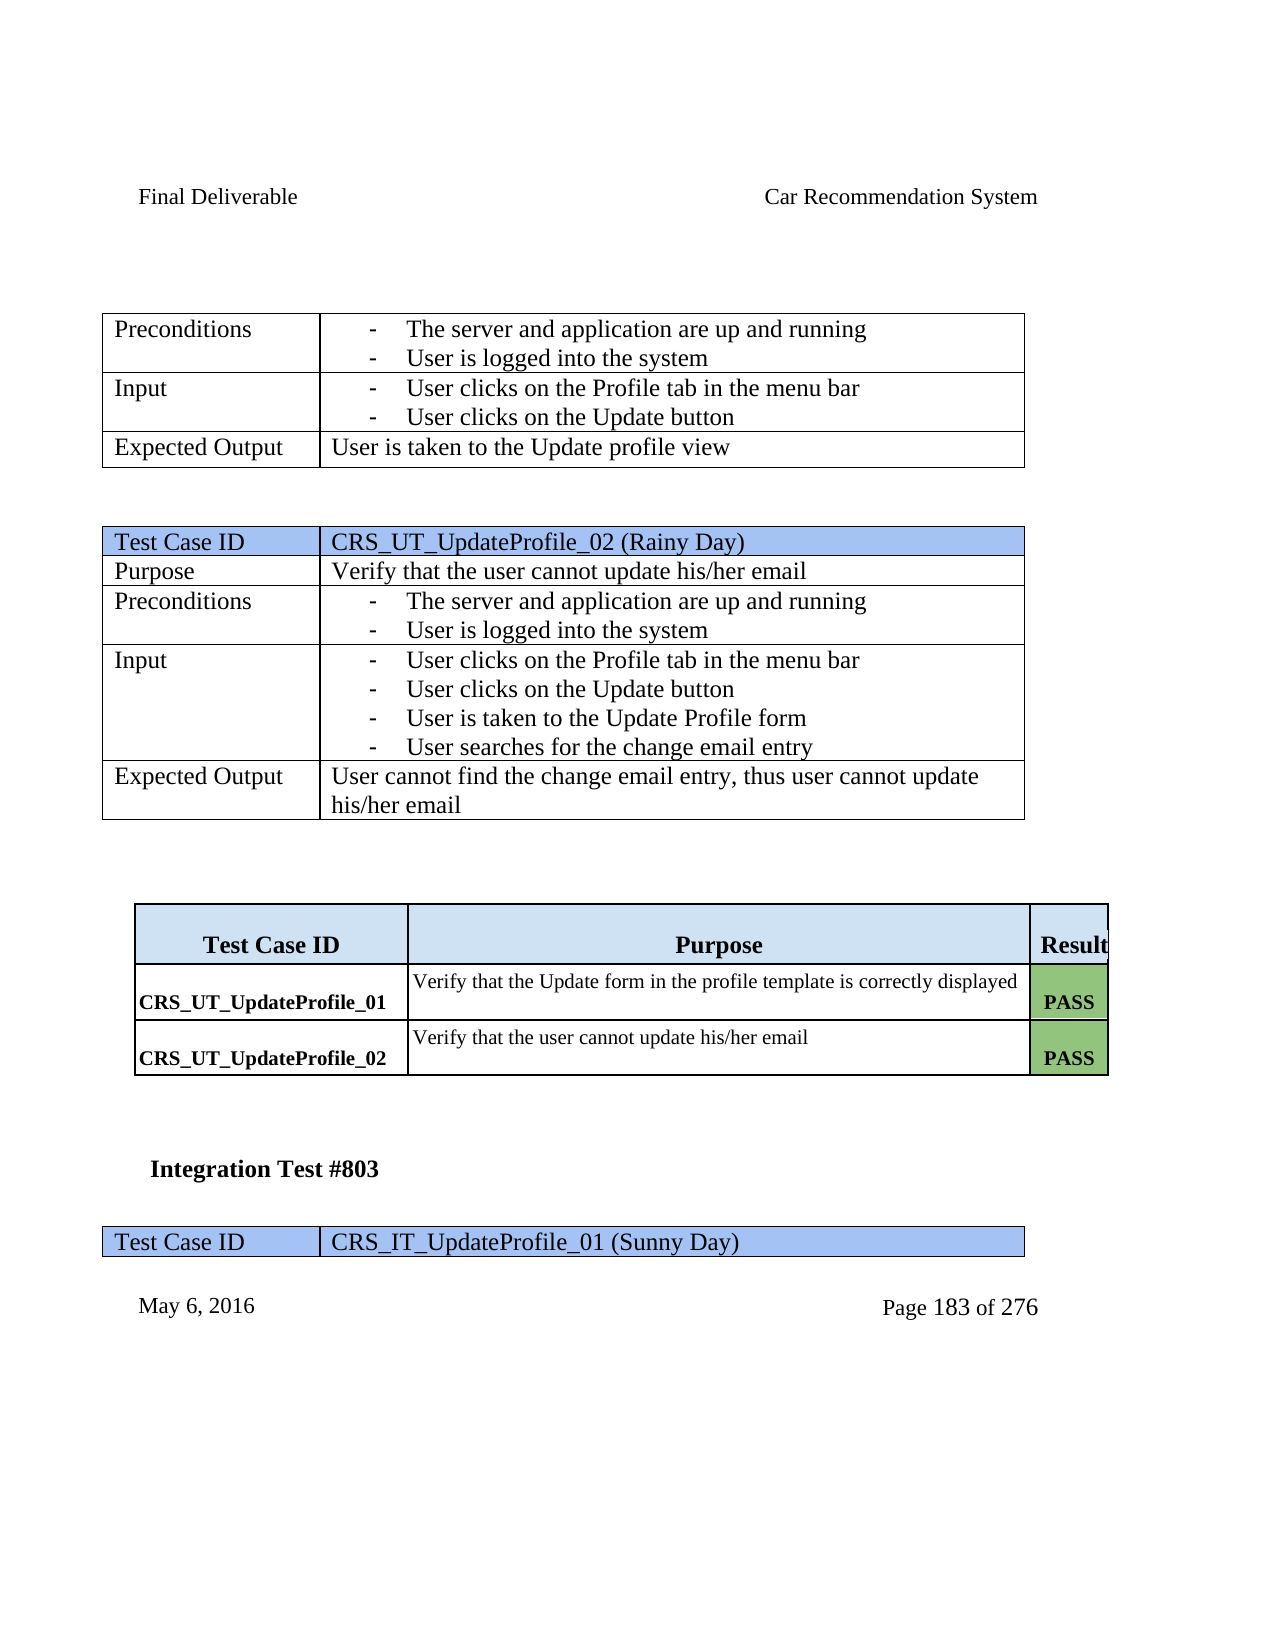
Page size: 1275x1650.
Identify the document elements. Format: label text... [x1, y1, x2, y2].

table_cell Verify that the user cannot update his/her email [321, 556, 1024, 585]
table_header Test Case ID [103, 1227, 319, 1256]
table_cell Input [103, 645, 319, 760]
table_cell User clicks on the Profile tab in the menu bar User clicks on the Update button User is taken to the Update Profile form User searches for the change email entry [321, 645, 1024, 760]
table_cell PASS [1031, 1021, 1107, 1074]
table_header Test Case ID [103, 527, 319, 555]
table_header Purpose [409, 905, 1029, 963]
table_cell Preconditions [103, 586, 319, 644]
table_cell Verify that the Update form in the profile template is correctly displayed [409, 965, 1029, 1018]
table_cell CRS_UT_UpdateProfile_02 [136, 1021, 407, 1074]
table_cell The server and application are up and running User is logged into the system [321, 314, 1024, 372]
table_header CRS_UT_UpdateProfile_02 (Rainy Day) [321, 527, 1024, 555]
table_cell Expected Output [103, 761, 319, 819]
table_cell User cannot find the change email entry, thus user cannot update his/her email [321, 761, 1024, 819]
table_header Result [1031, 905, 1107, 963]
table_cell Expected Output [103, 432, 319, 467]
table_cell PASS [1031, 965, 1107, 1018]
subtitle Integration Test #803 [150, 1154, 1125, 1183]
table_cell User is taken to the Update profile view [321, 432, 1024, 467]
table_cell Preconditions [103, 314, 319, 372]
table_cell Verify that the user cannot update his/her email [409, 1021, 1029, 1074]
table_cell CRS_UT_UpdateProfile_01 [136, 965, 407, 1018]
table_cell User clicks on the Profile tab in the menu bar User clicks on the Update button [321, 373, 1024, 431]
table_header Test Case ID [136, 905, 407, 963]
table_cell Purpose [103, 556, 319, 585]
table_cell The server and application are up and running User is logged into the system [321, 586, 1024, 644]
table_cell Input [103, 373, 319, 431]
table_header CRS_IT_UpdateProfile_01 (Sunny Day) [321, 1227, 1024, 1256]
